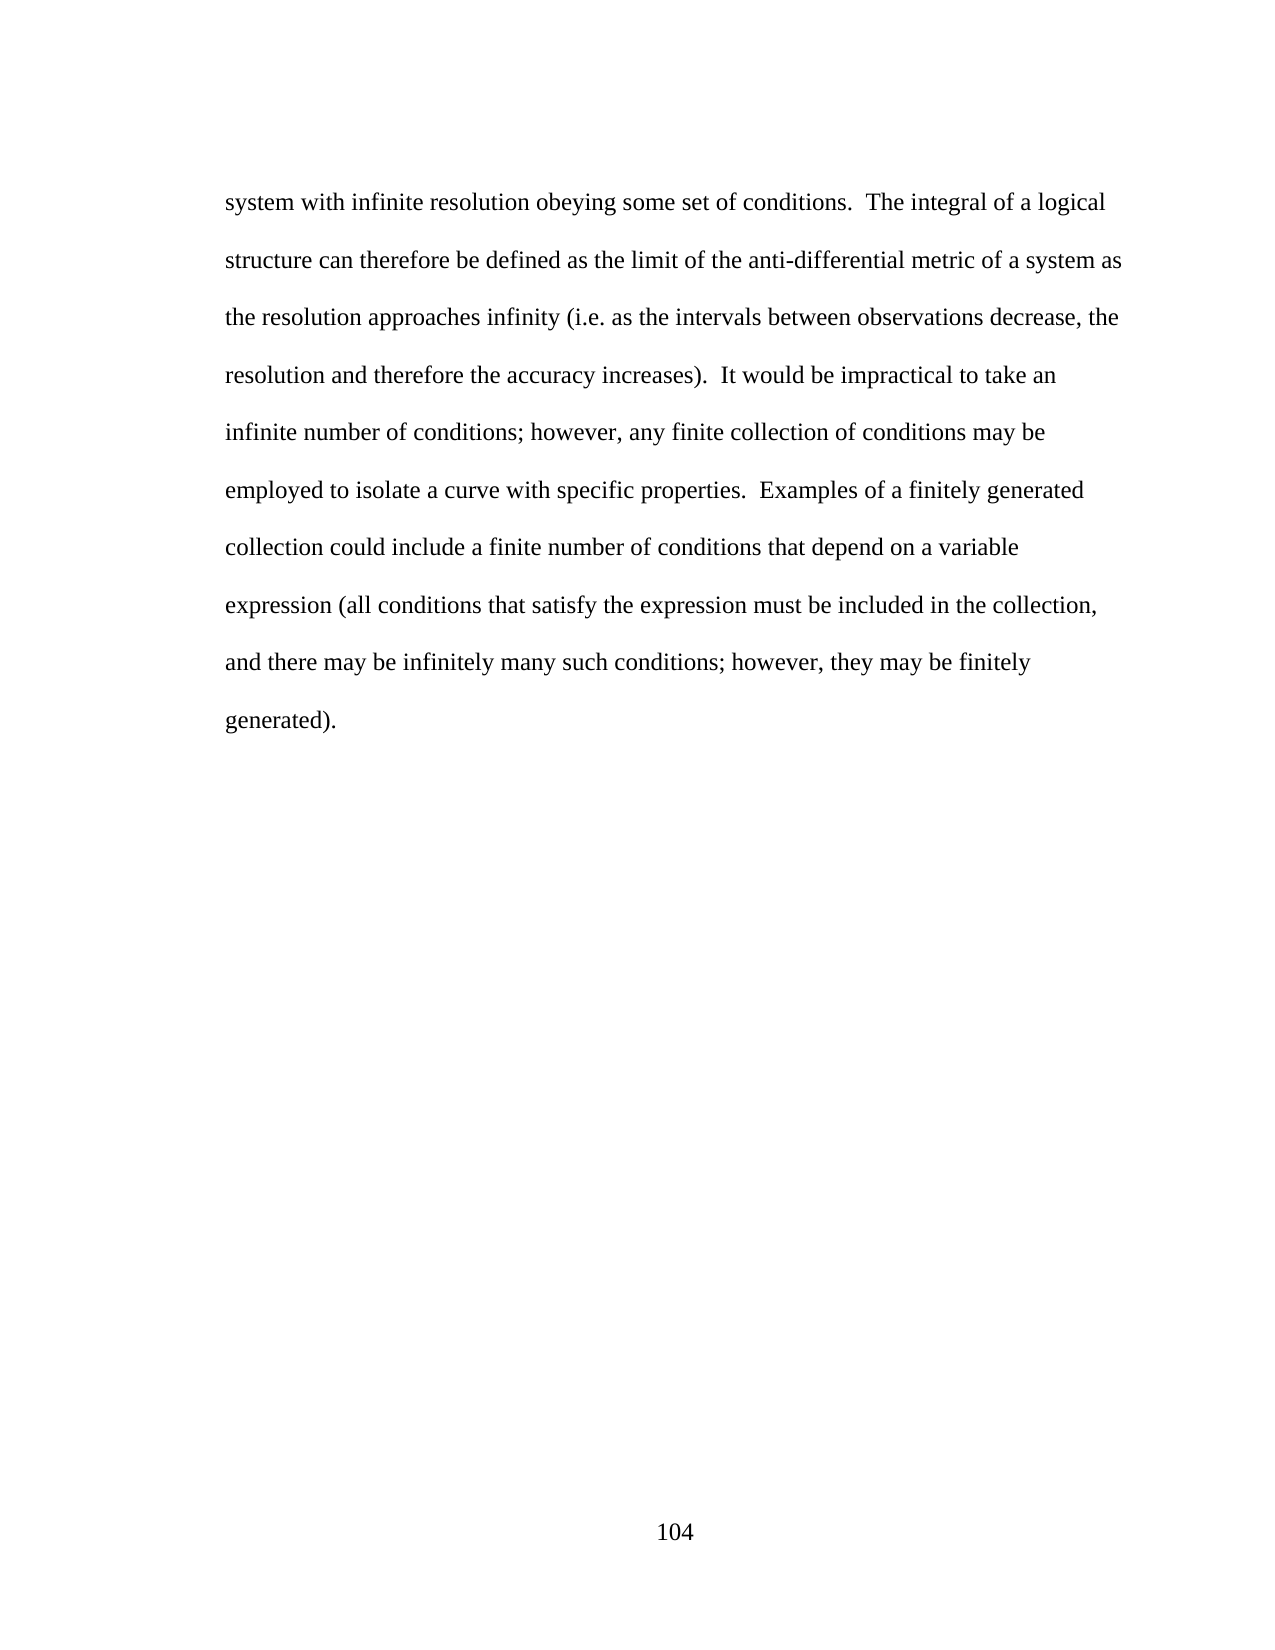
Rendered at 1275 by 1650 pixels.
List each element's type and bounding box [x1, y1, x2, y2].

text [225, 187, 1125, 734]
